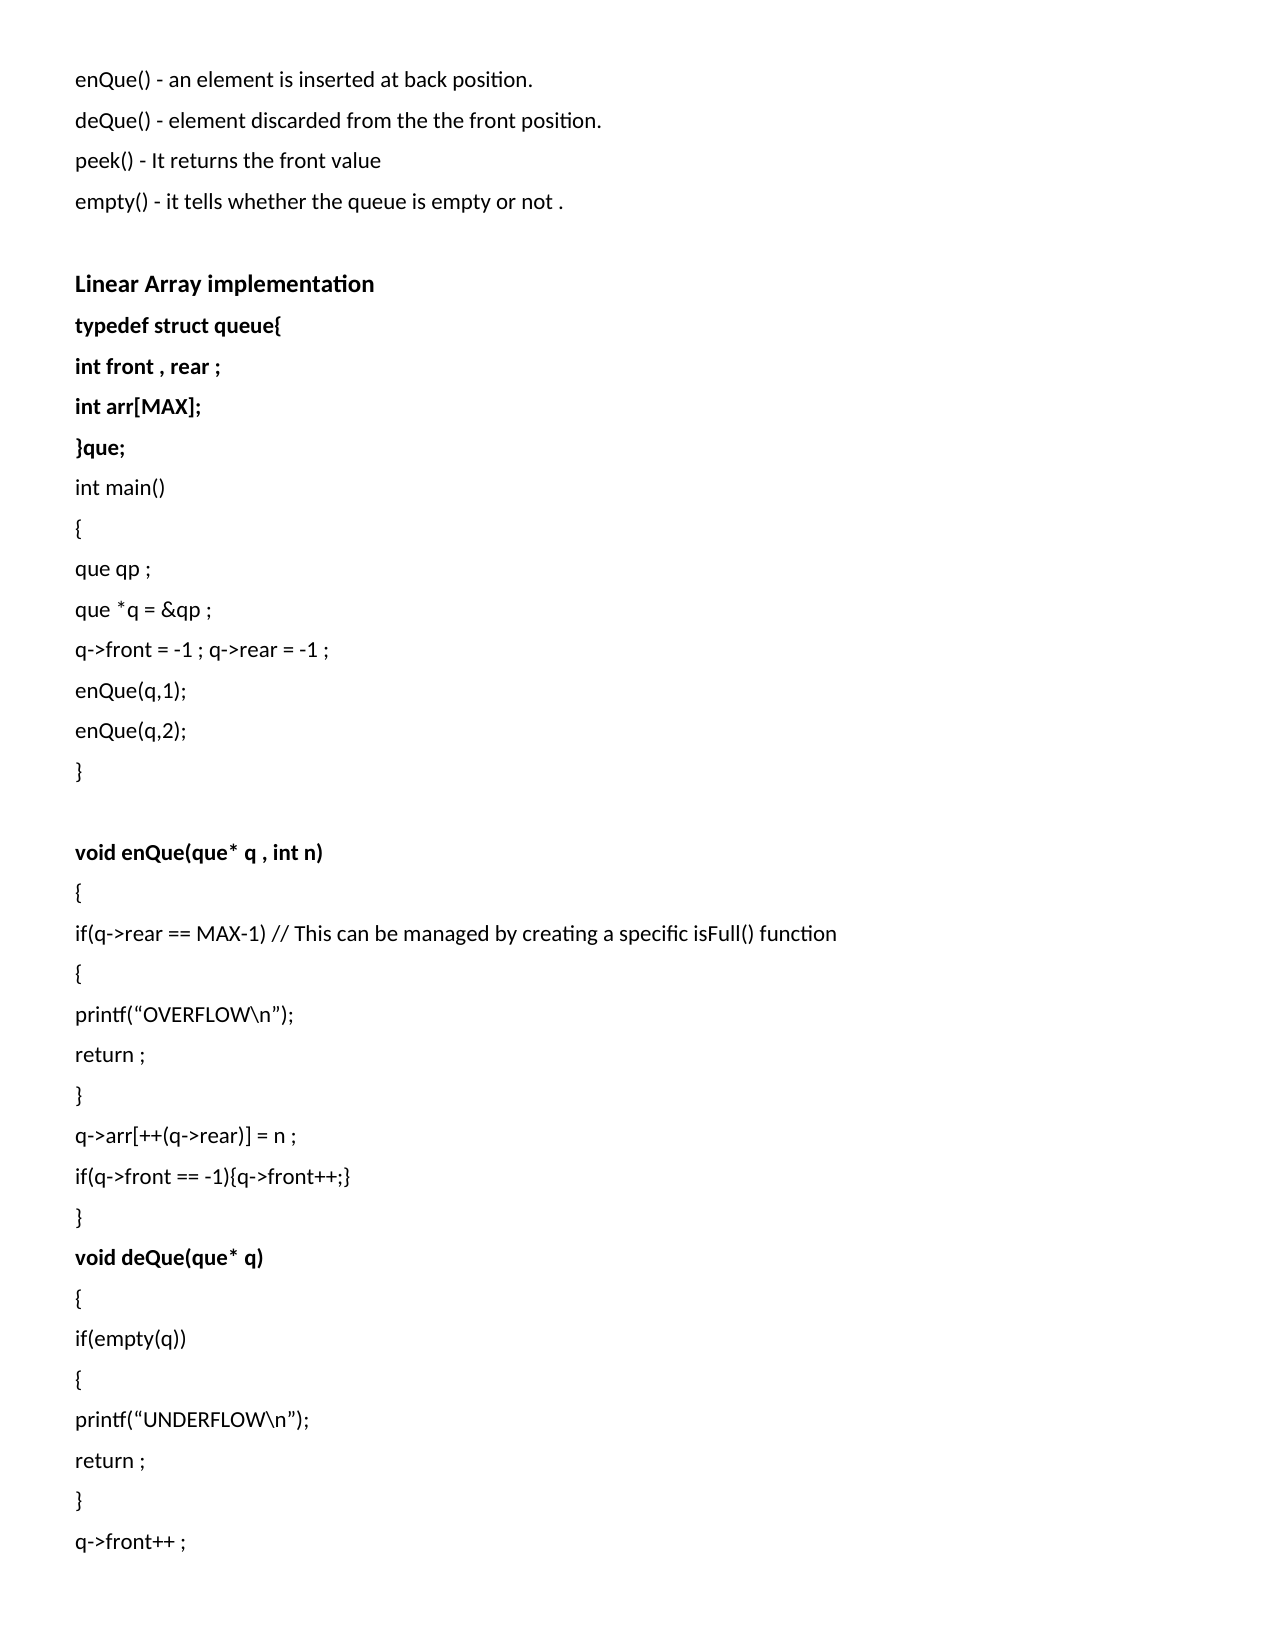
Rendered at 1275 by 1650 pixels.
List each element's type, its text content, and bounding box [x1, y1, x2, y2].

text if(q->front == -1){q->front++;} [75, 1162, 1125, 1190]
text { [75, 1284, 1125, 1312]
text { [75, 878, 1125, 907]
text void deQue(que* q) [75, 1243, 1125, 1271]
text void enQue(que* q , int n) [75, 838, 1125, 866]
text { [75, 959, 1125, 988]
text Linear Array implementation [75, 268, 1125, 299]
text if(empty(q)) [75, 1324, 1125, 1352]
text return ; [75, 1041, 1125, 1069]
text int main() [75, 473, 1125, 501]
text enQue() - an element is inserted at back position. [75, 66, 1125, 94]
text q->arr[++(q->rear)] = n ; [75, 1122, 1125, 1150]
text int front , rear ; [75, 352, 1125, 380]
text } [75, 1486, 1125, 1514]
text que *q = &qp ; [75, 595, 1125, 623]
text que qp ; [75, 554, 1125, 582]
text if(q->rear == MAX-1) // This can be managed by creating a specific isFull() function [75, 919, 1125, 947]
text return ; [75, 1446, 1125, 1474]
text q->front = -1 ; q->rear = -1 ; [75, 635, 1125, 663]
text } [75, 757, 1125, 785]
text q->front++ ; [75, 1527, 1125, 1555]
text } [75, 1203, 1125, 1231]
text empty() - it tells whether the queue is empty or not . [75, 187, 1125, 215]
text { [75, 1365, 1125, 1393]
text int arr[MAX]; [75, 392, 1125, 420]
text enQue(q,2); [75, 716, 1125, 744]
text enQue(q,1); [75, 676, 1125, 704]
text { [75, 514, 1125, 542]
text } [75, 1081, 1125, 1109]
text deQue() - element discarded from the the front position. [75, 106, 1125, 134]
text }que; [75, 433, 1125, 461]
text printf(“OVERFLOW\n”); [75, 1000, 1125, 1028]
text typedef struct queue{ [75, 311, 1125, 339]
text printf(“UNDERFLOW\n”); [75, 1405, 1125, 1433]
text peek() - It returns the front value [75, 147, 1125, 175]
